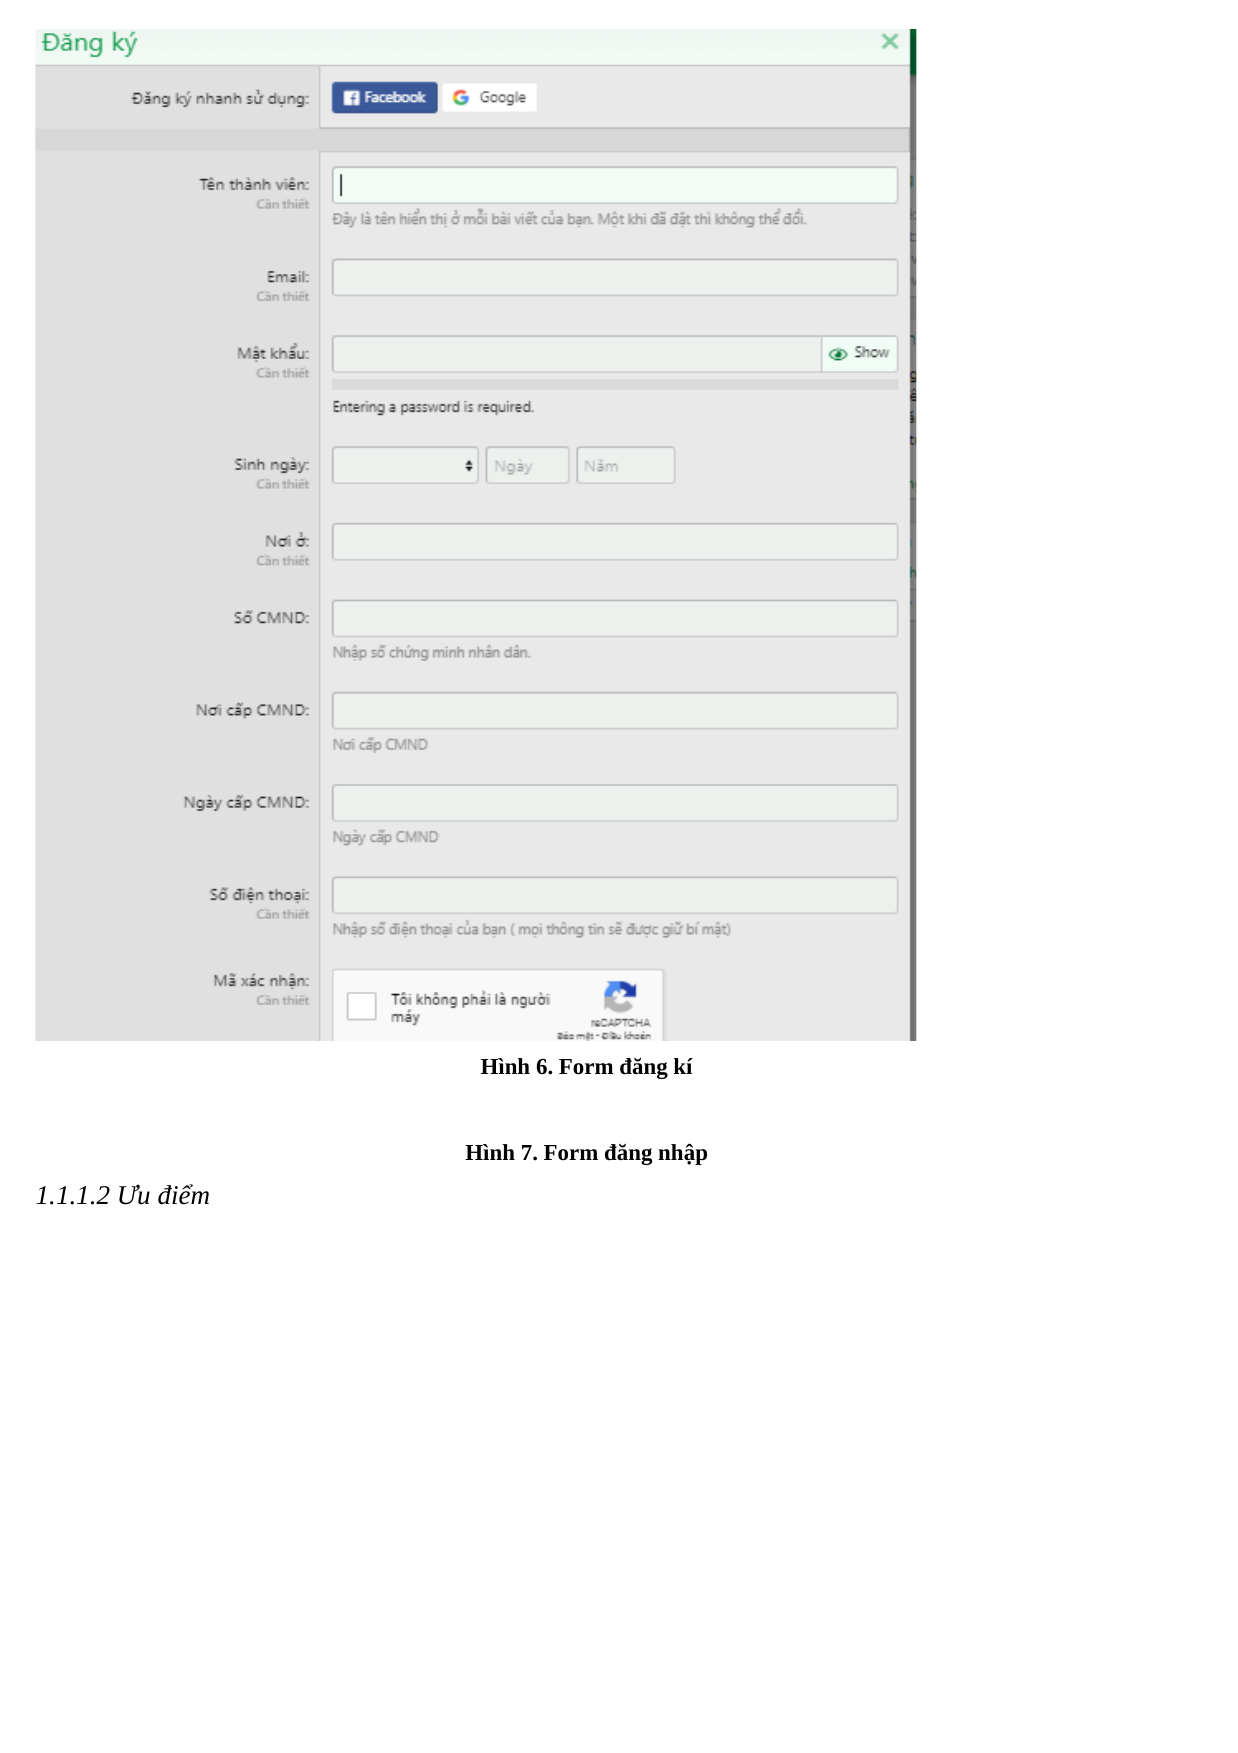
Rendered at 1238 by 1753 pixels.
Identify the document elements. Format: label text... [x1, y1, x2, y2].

list Hình 7. Form đăng nhập [35, 1139, 1137, 1166]
list 1.1.1.2 Ưu điểm [35, 1179, 1137, 1210]
picture [35, 29, 917, 1041]
list Hình 6. Form đăng kí [35, 1053, 1137, 1079]
